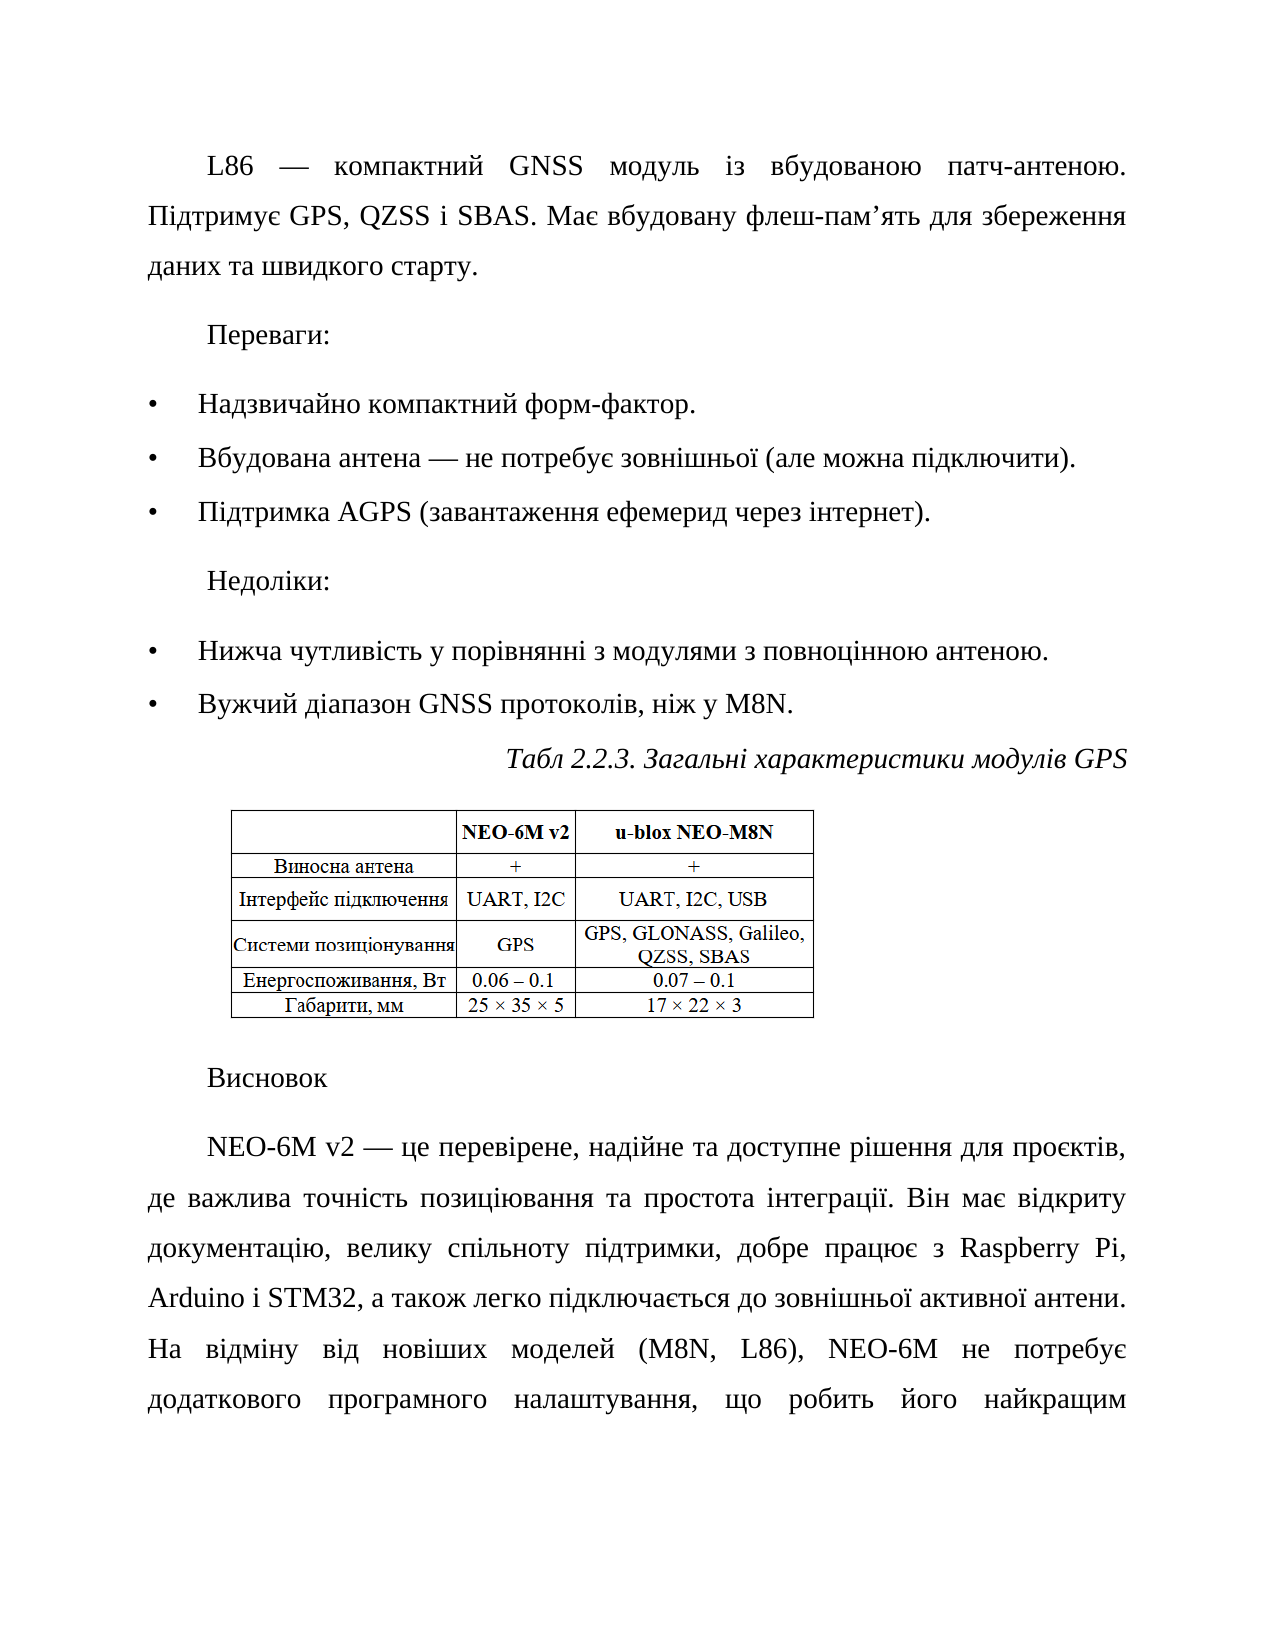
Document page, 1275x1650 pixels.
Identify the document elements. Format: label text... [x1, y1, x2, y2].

text Переваги: [148, 317, 1127, 351]
text Табл 2.2.3. Загальні характеристики модулів GPS [148, 741, 1127, 774]
picture [225, 803, 817, 1025]
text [148, 1129, 1127, 1415]
list Надзвичайно компактний форм-фактор. [148, 386, 1127, 420]
list Нижча чутливість у порівнянні з модулями з повноцінною антеною. [148, 633, 1127, 666]
list Вбудована антена — не потребує зовнішньої (але можна підключити). [148, 440, 1127, 474]
text Висновок [148, 1061, 1127, 1094]
text Недоліки: [148, 563, 1127, 597]
text L86 — компактний GNSS модуль із вбудованою патч-антеною. Підтримує GPS, QZSS і SBAS. Має вбудовану флеш-пам’ять для збереження даних та швидкого старту. [148, 148, 1127, 282]
list Вужчий діапазон GNSS протоколів, ніж у M8N. [148, 687, 1127, 720]
list Підтримка AGPS (завантаження ефемерид через інтернет). [148, 494, 1127, 528]
